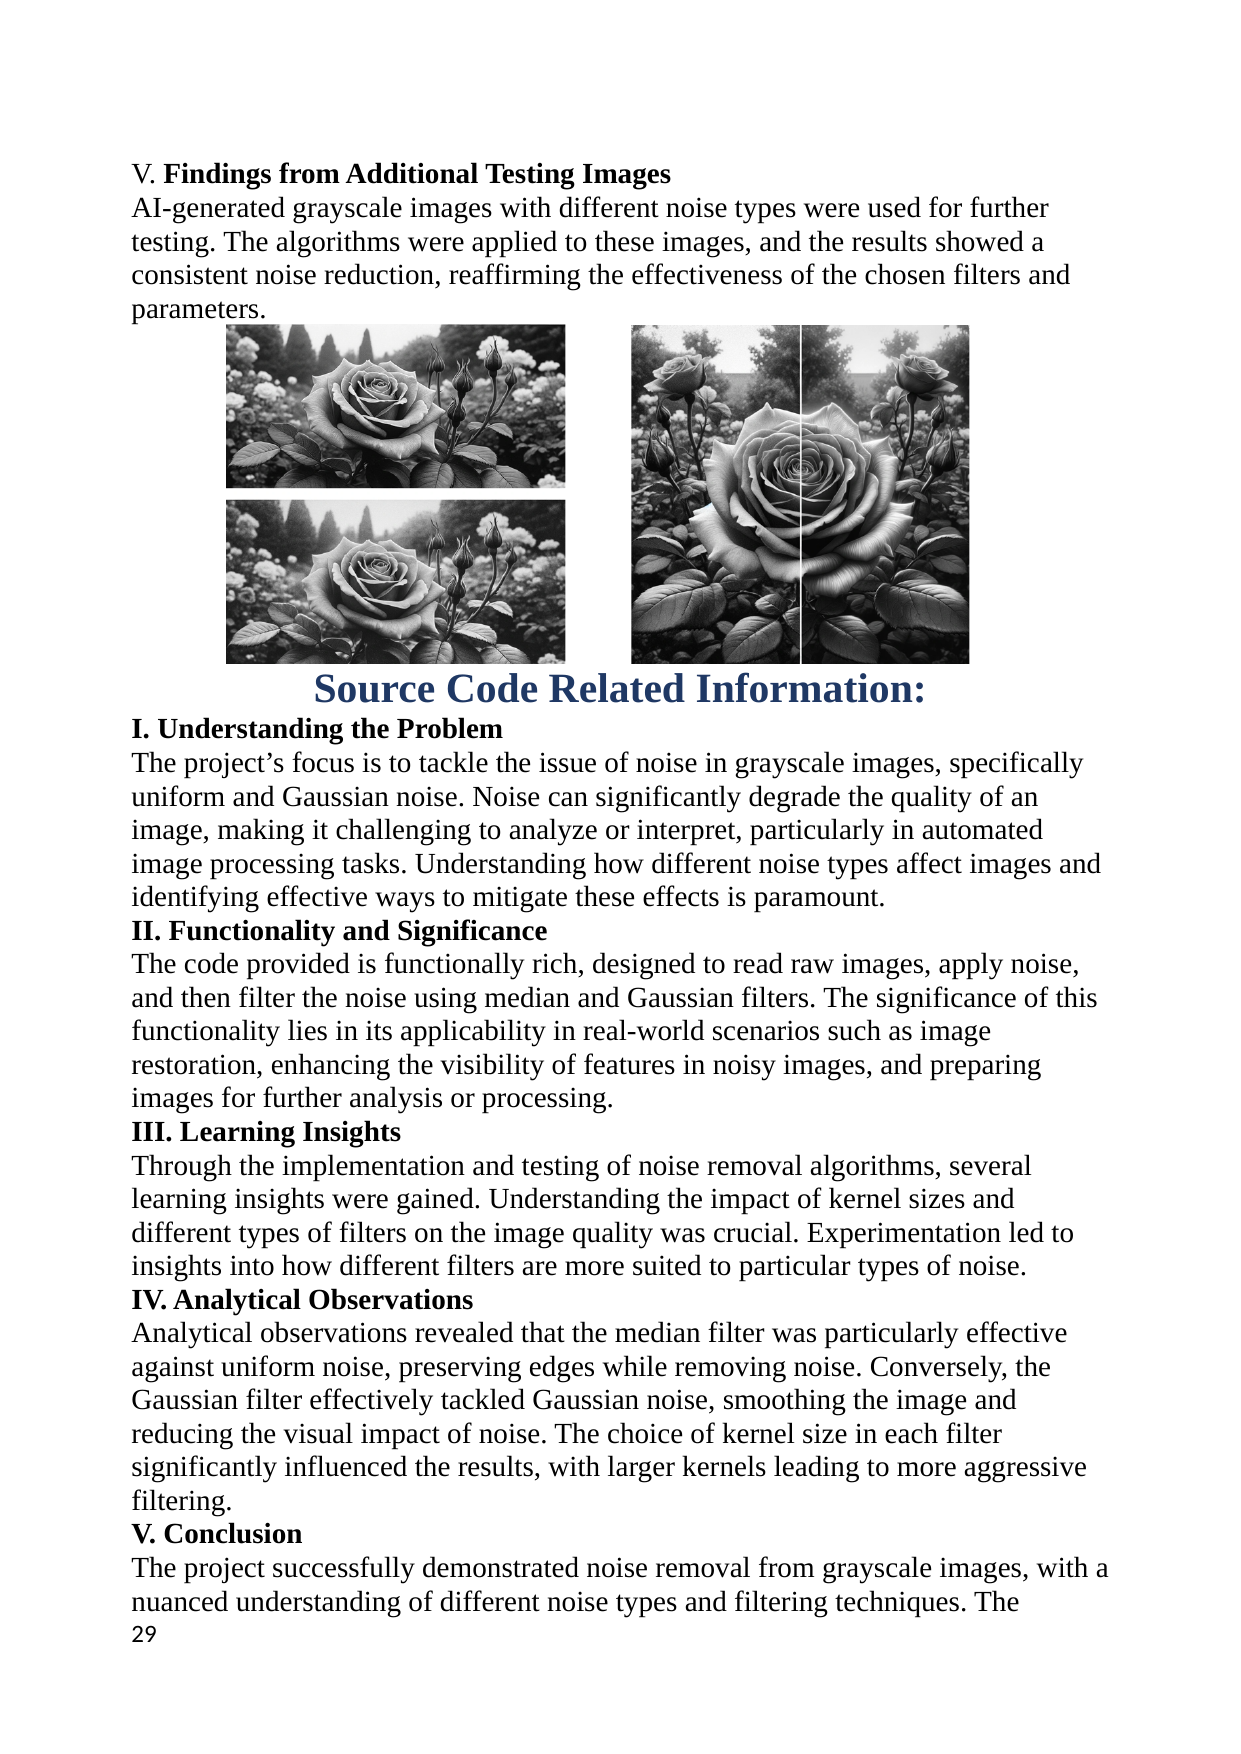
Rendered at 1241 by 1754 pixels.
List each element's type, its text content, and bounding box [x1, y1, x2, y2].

text AI-generated grayscale images with different noise types were used for further testing. The algorithms were applied to these images, and the results showed a consistent noise reduction, reaffirming the effectiveness of the chosen filters and parameters. [131, 190, 1109, 324]
text IV. Analytical Observations [131, 1282, 1109, 1315]
text Analytical observations revealed that the median filter was particularly effective against uniform noise, preserving edges while removing noise. Conversely, the Gaussian filter effectively tackled Gaussian noise, smoothing the image and reducing the visual impact of noise. The choice of kernel size in each filter significantly influenced the results, with larger kernels leading to more aggressive filtering. [131, 1315, 1109, 1517]
text III. Learning Insights [131, 1114, 1109, 1148]
text The project’s focus is to tackle the issue of noise in grayscale images, specifically uniform and Gaussian noise. Noise can significantly degrade the quality of an image, making it challenging to analyze or interpret, particularly in automated image processing tasks. Understanding how different noise types affect images and identifying effective ways to mitigate these effects is paramount. [131, 745, 1109, 913]
picture [226, 324, 566, 664]
text Source Code Related Information: [131, 664, 1109, 712]
text Through the implementation and testing of noise removal algorithms, several learning insights were gained. Understanding the impact of kernel sizes and different types of filters on the image quality was crucial. Experimentation led to insights into how different filters are more suited to particular types of noise. [131, 1148, 1109, 1282]
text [131, 1550, 1109, 1617]
text V. Conclusion [131, 1517, 1109, 1550]
text I. Understanding the Problem [131, 712, 1109, 745]
text The code provided is functionally rich, designed to read raw images, apply noise, and then filter the noise using median and Gaussian filters. The significance of this functionality lies in its applicability in real-world scenarios such as image restoration, enhancing the visibility of features in noisy images, and preparing images for further analysis or processing. [131, 946, 1109, 1114]
text II. Functionality and Significance [131, 913, 1109, 946]
picture [631, 325, 970, 664]
text V. Findings from Additional Testing Images [131, 157, 1109, 190]
